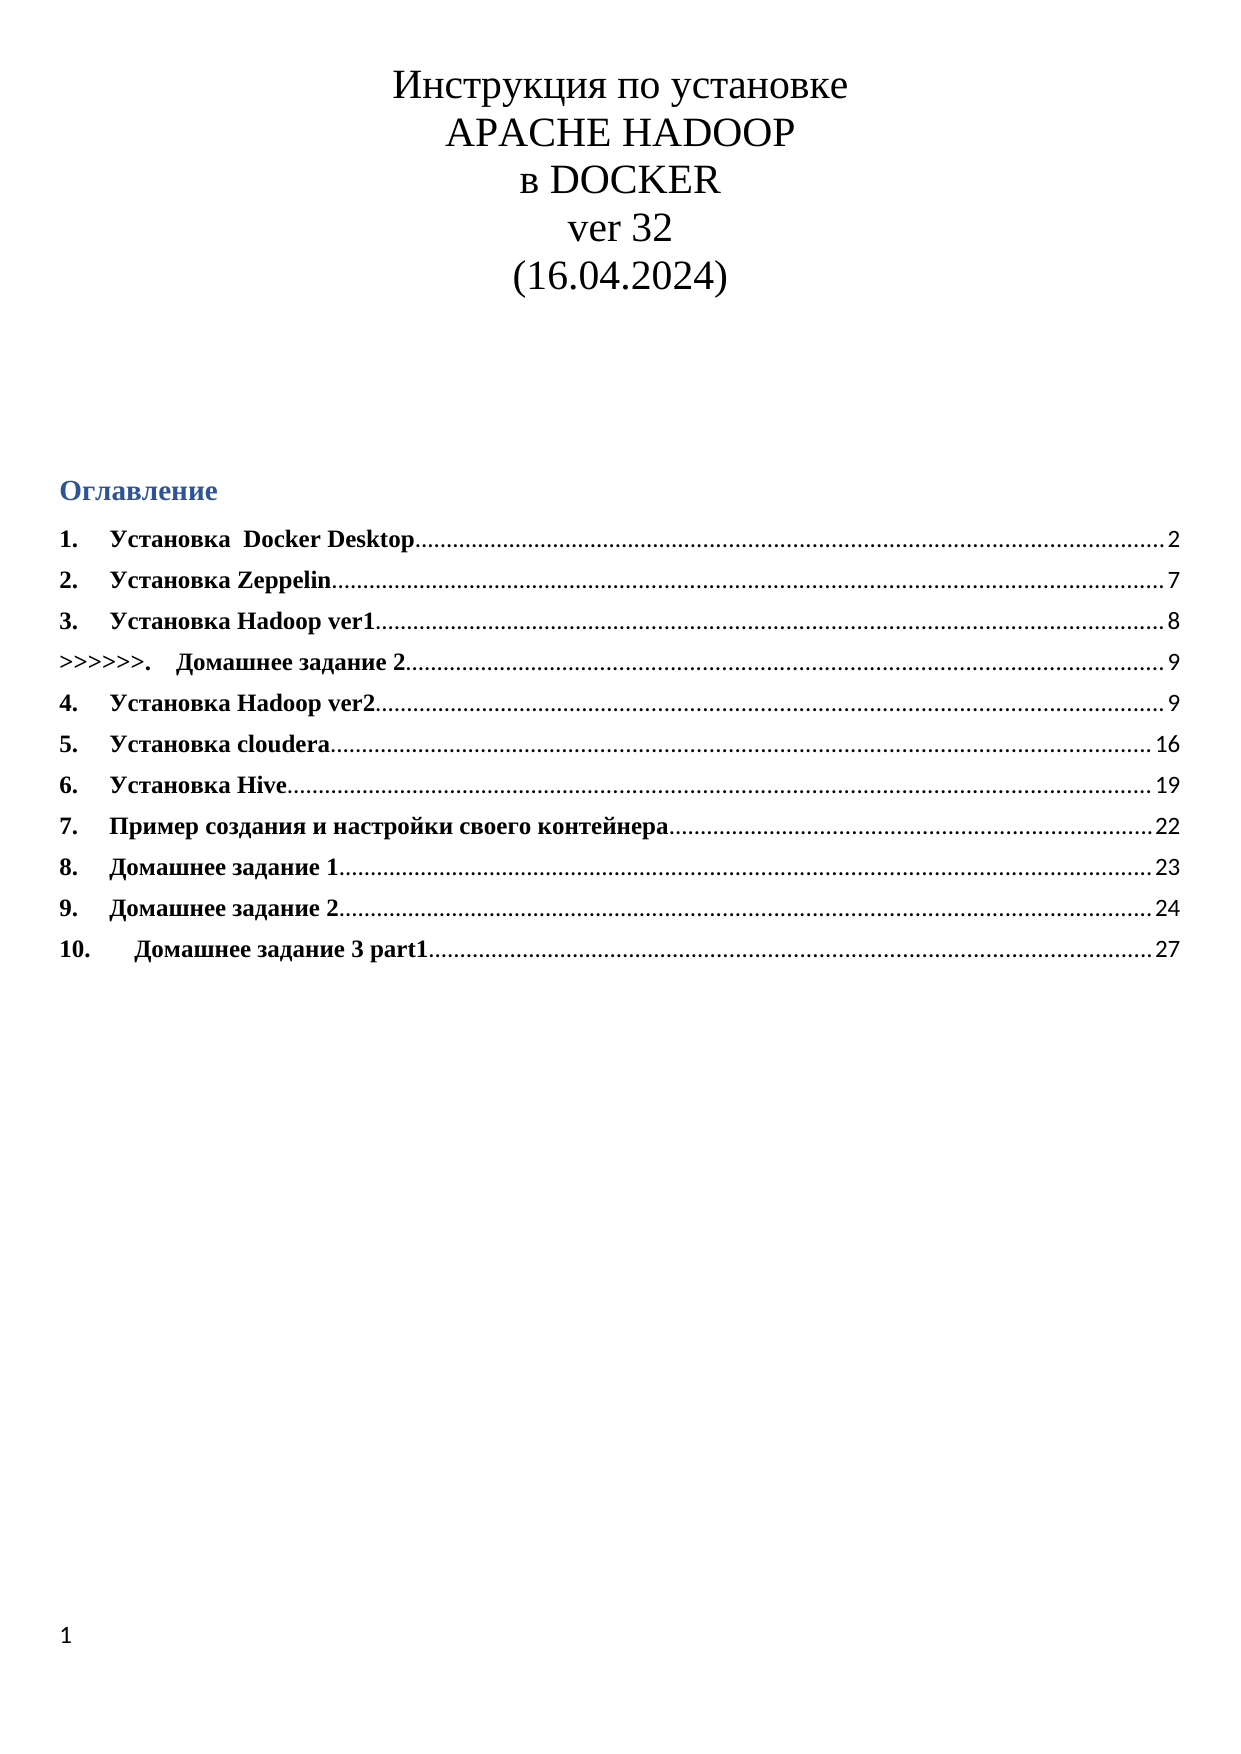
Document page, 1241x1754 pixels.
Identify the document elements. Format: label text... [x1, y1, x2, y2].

text ver 32 [59, 203, 1181, 251]
text в DOCKER [59, 155, 1181, 203]
text Инструкция по установке [59, 59, 1181, 107]
text APACHE HADOOP [59, 107, 1181, 155]
text (16.04.2024) [59, 251, 1181, 299]
